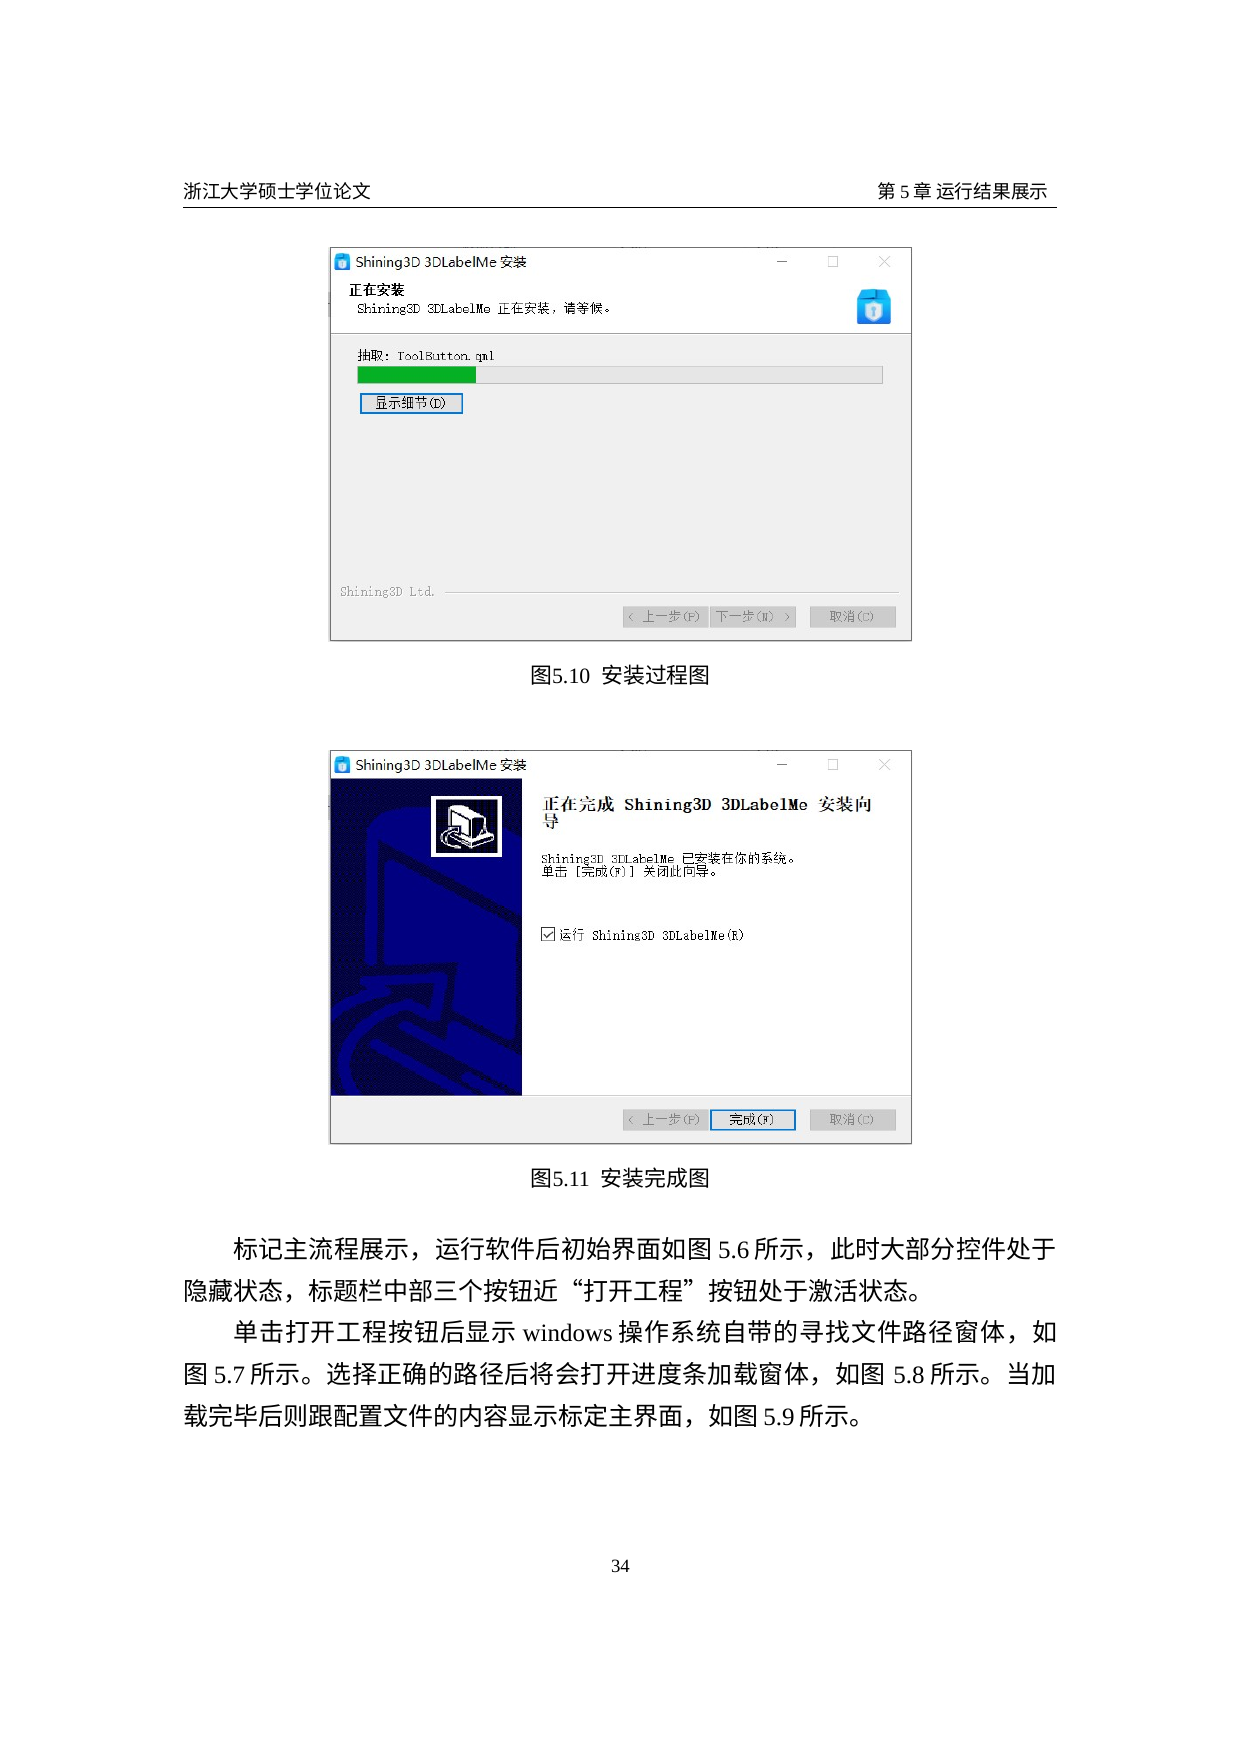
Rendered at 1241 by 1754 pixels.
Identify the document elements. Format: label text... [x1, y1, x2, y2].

picture [328, 750, 913, 1145]
text 单击打开工程按钮后显示windows操作系统自带的寻找文件路径窗体，如图5.7所示。选择正确的路径后将会打开进度条加载窗体，如图5.8所示。当加载完毕后则跟配置文件的内容显示标定主界面，如图5.9所示。 [183, 1308, 1057, 1433]
text 标记主流程展示，运行软件后初始界面如图5.6所示，此时大部分控件处于隐藏状态，标题栏中部三个按钮近“打开工程”按钮处于激活状态。 [183, 1225, 1057, 1308]
picture [328, 247, 913, 642]
